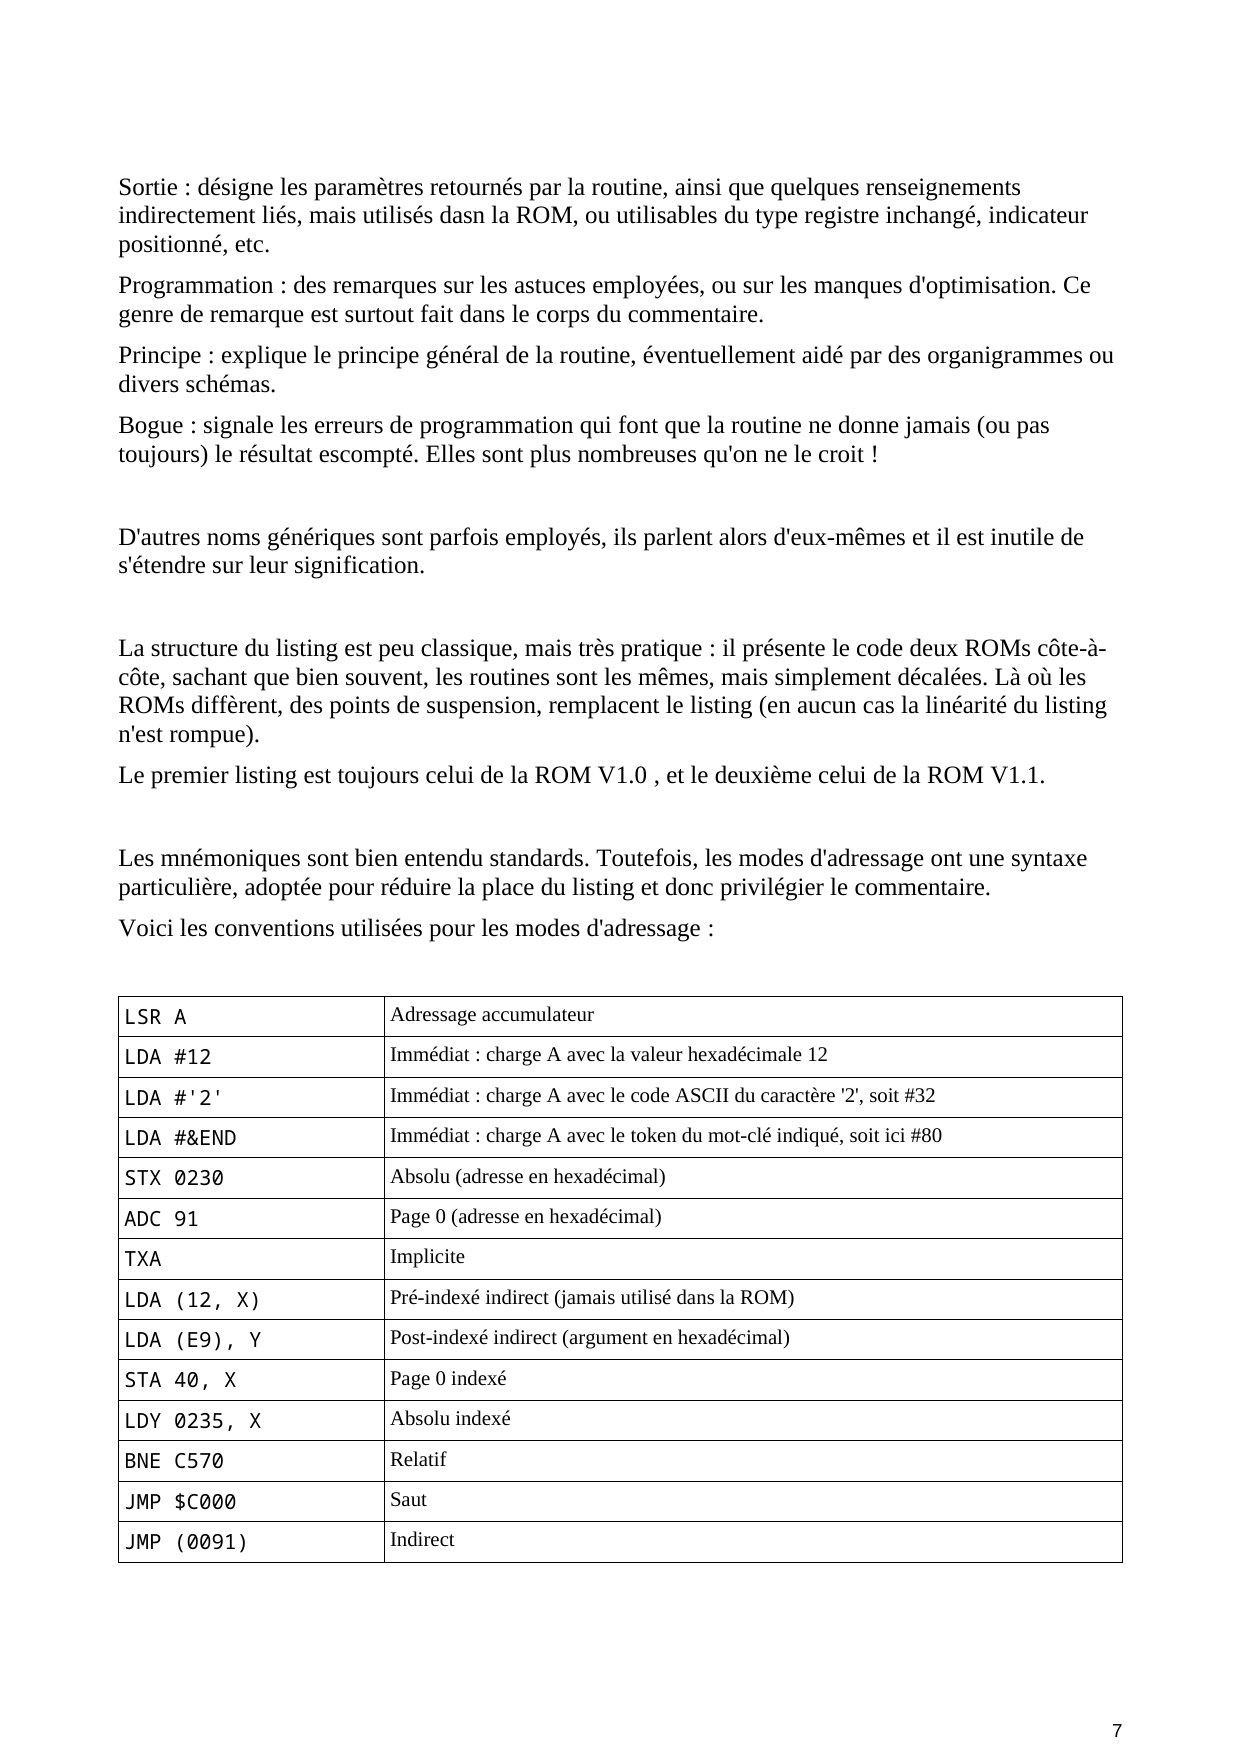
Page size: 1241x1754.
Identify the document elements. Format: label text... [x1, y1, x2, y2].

table_cell STA 40, X [119, 1360, 384, 1400]
text Programmation : des remarques sur les astuces employées, ou sur les manques d'optimisation. Ce genre de remarque est surtout fait dans le corps du commentaire. [118, 271, 1122, 328]
table_cell Implicite [385, 1239, 1122, 1278]
table_cell Page 0 indexé [385, 1360, 1122, 1400]
table_header Adressage accumulateur [385, 997, 1122, 1036]
table_cell LDA (E9), Y [119, 1320, 384, 1359]
table_cell LDA #'2' [119, 1078, 384, 1117]
text Voici les conventions utilisées pour les modes d'adressage : [118, 913, 1122, 942]
table_cell TXA [119, 1239, 384, 1278]
table_cell LDA #&END [119, 1118, 384, 1157]
table_cell Immédiat : charge A avec le code ASCII du caractère '2', soit #32 [385, 1078, 1122, 1117]
text La structure du listing est peu classique, mais très pratique : il présente le code deux ROMs côte-à-côte, sachant que bien souvent, les routines sont les mêmes, mais simplement décalées. Là où les ROMs diffèrent, des points de suspension, remplacent le listing (en aucun cas la linéarité du listing n'est rompue). [118, 633, 1122, 748]
table_cell LDY 0235, X [119, 1401, 384, 1440]
table_cell LDA #12 [119, 1037, 384, 1076]
table_cell Immédiat : charge A avec le token du mot-clé indiqué, soit ici #80 [385, 1118, 1122, 1157]
text Le premier listing est toujours celui de la ROM V1.0 , et le deuxième celui de la ROM V1.1. [118, 761, 1122, 789]
table_header LSR A [119, 997, 384, 1036]
table_cell Post-indexé indirect (argument en hexadécimal) [385, 1320, 1122, 1359]
table_cell ADC 91 [119, 1199, 384, 1238]
table_cell LDA (12, X) [119, 1280, 384, 1319]
text Principe : explique le principe général de la routine, éventuellement aidé par des organigrammes ou divers schémas. [118, 341, 1122, 398]
table_cell JMP $C000 [119, 1482, 384, 1521]
text Sortie : désigne les paramètres retournés par la routine, ainsi que quelques renseignements indirectement liés, mais utilisés dasn la ROM, ou utilisables du type registre inchangé, indicateur positionné, etc. [118, 172, 1122, 258]
table_cell Absolu (adresse en hexadécimal) [385, 1158, 1122, 1198]
table_cell Relatif [385, 1441, 1122, 1481]
table_cell Page 0 (adresse en hexadécimal) [385, 1199, 1122, 1238]
table_cell Absolu indexé [385, 1401, 1122, 1440]
text Bogue : signale les erreurs de programmation qui font que la routine ne donne jamais (ou pas toujours) le résultat escompté. Elles sont plus nombreuses qu'on ne le croit ! [118, 411, 1122, 468]
table_cell STX 0230 [119, 1158, 384, 1198]
table_cell Indirect [385, 1522, 1122, 1561]
table_cell Saut [385, 1482, 1122, 1521]
table_cell Immédiat : charge A avec la valeur hexadécimale 12 [385, 1037, 1122, 1076]
table_cell BNE C570 [119, 1441, 384, 1481]
table_cell Pré-indexé indirect (jamais utilisé dans la ROM) [385, 1280, 1122, 1319]
table_cell JMP (0091) [119, 1522, 384, 1561]
text D'autres noms génériques sont parfois employés, ils parlent alors d'eux-mêmes et il est inutile de s'étendre sur leur signification. [118, 522, 1122, 579]
text Les mnémoniques sont bien entendu standards. Toutefois, les modes d'adressage ont une syntaxe particulière, adoptée pour réduire la place du listing et donc privilégier le commentaire. [118, 843, 1122, 901]
